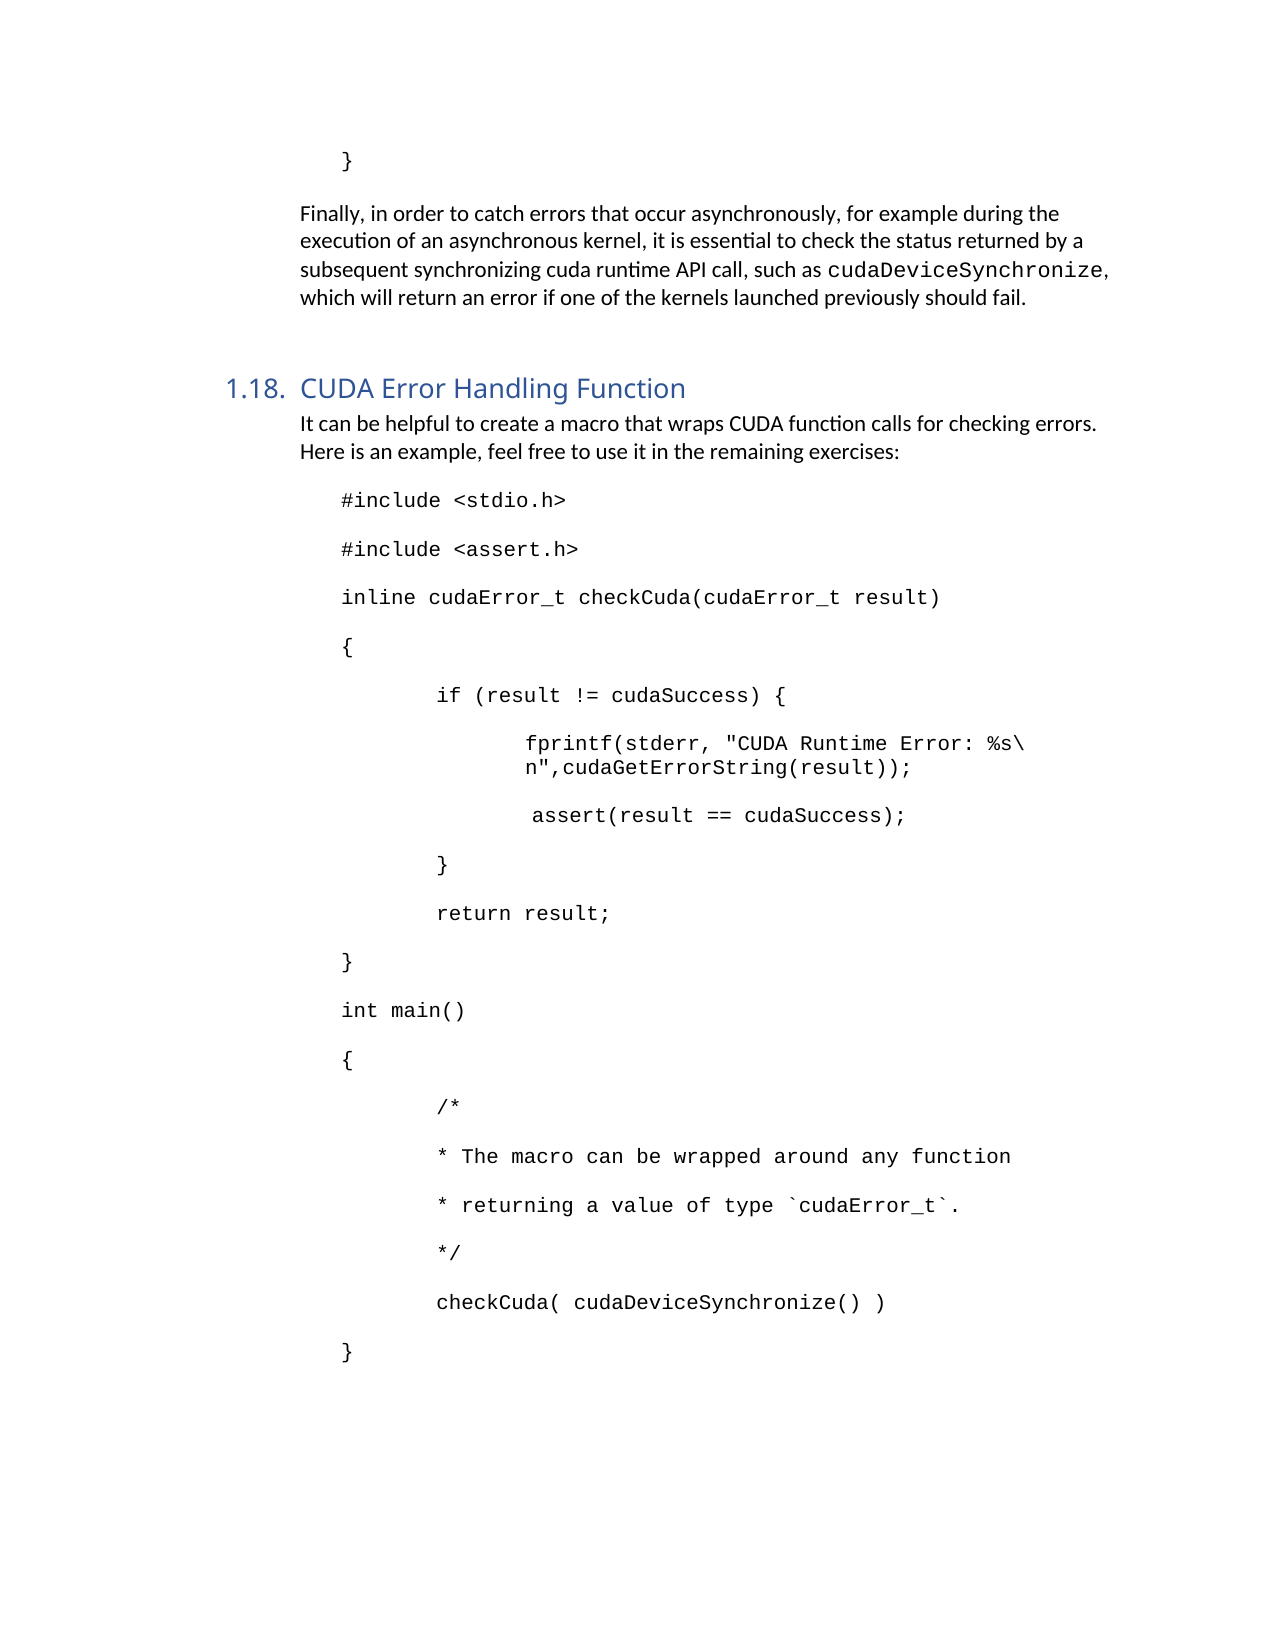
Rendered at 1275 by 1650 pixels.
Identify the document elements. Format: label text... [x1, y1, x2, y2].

text fprintf(stderr, "CUDA Runtime Error: %s\n",cudaGetErrorString(result)); [525, 733, 1075, 781]
text int main() [200, 1000, 1075, 1024]
text /* [200, 1097, 1075, 1121]
text It can be helpful to create a macro that wraps CUDA function calls for checking errors. Here is an example, feel free to use it in the remaining exercises: [300, 409, 1125, 465]
text } [200, 854, 1075, 878]
text Finally, in order to catch errors that occur asynchronously, for example during the execution of an asynchronous kernel, it is essential to check the status returned by a subsequent synchronizing cuda runtime API call, such as cudaDeviceSynchronize, which will return an error if one of the kernels launched previously should fail. [300, 199, 1125, 337]
text * returning a value of type `cudaError_t`. [200, 1195, 1075, 1218]
text #include <stdio.h> [200, 490, 1075, 514]
text { [200, 636, 1075, 659]
text } [200, 1341, 1075, 1364]
text { [200, 1049, 1075, 1072]
text * The macro can be wrapped around any function [200, 1146, 1075, 1170]
subtitle CUDA Error Handling Function [225, 369, 1125, 406]
text } [200, 150, 1075, 174]
text } [200, 951, 1075, 975]
text */ [200, 1243, 1075, 1267]
text checkCuda( cudaDeviceSynchronize() ) [200, 1292, 1075, 1316]
text #include <assert.h> [200, 539, 1075, 562]
text return result; [200, 903, 1075, 926]
text assert(result == cudaSuccess); [200, 806, 1075, 829]
text if (result != cudaSuccess) { [200, 684, 1075, 708]
text inline cudaError_t checkCuda(cudaError_t result) [200, 587, 1075, 611]
